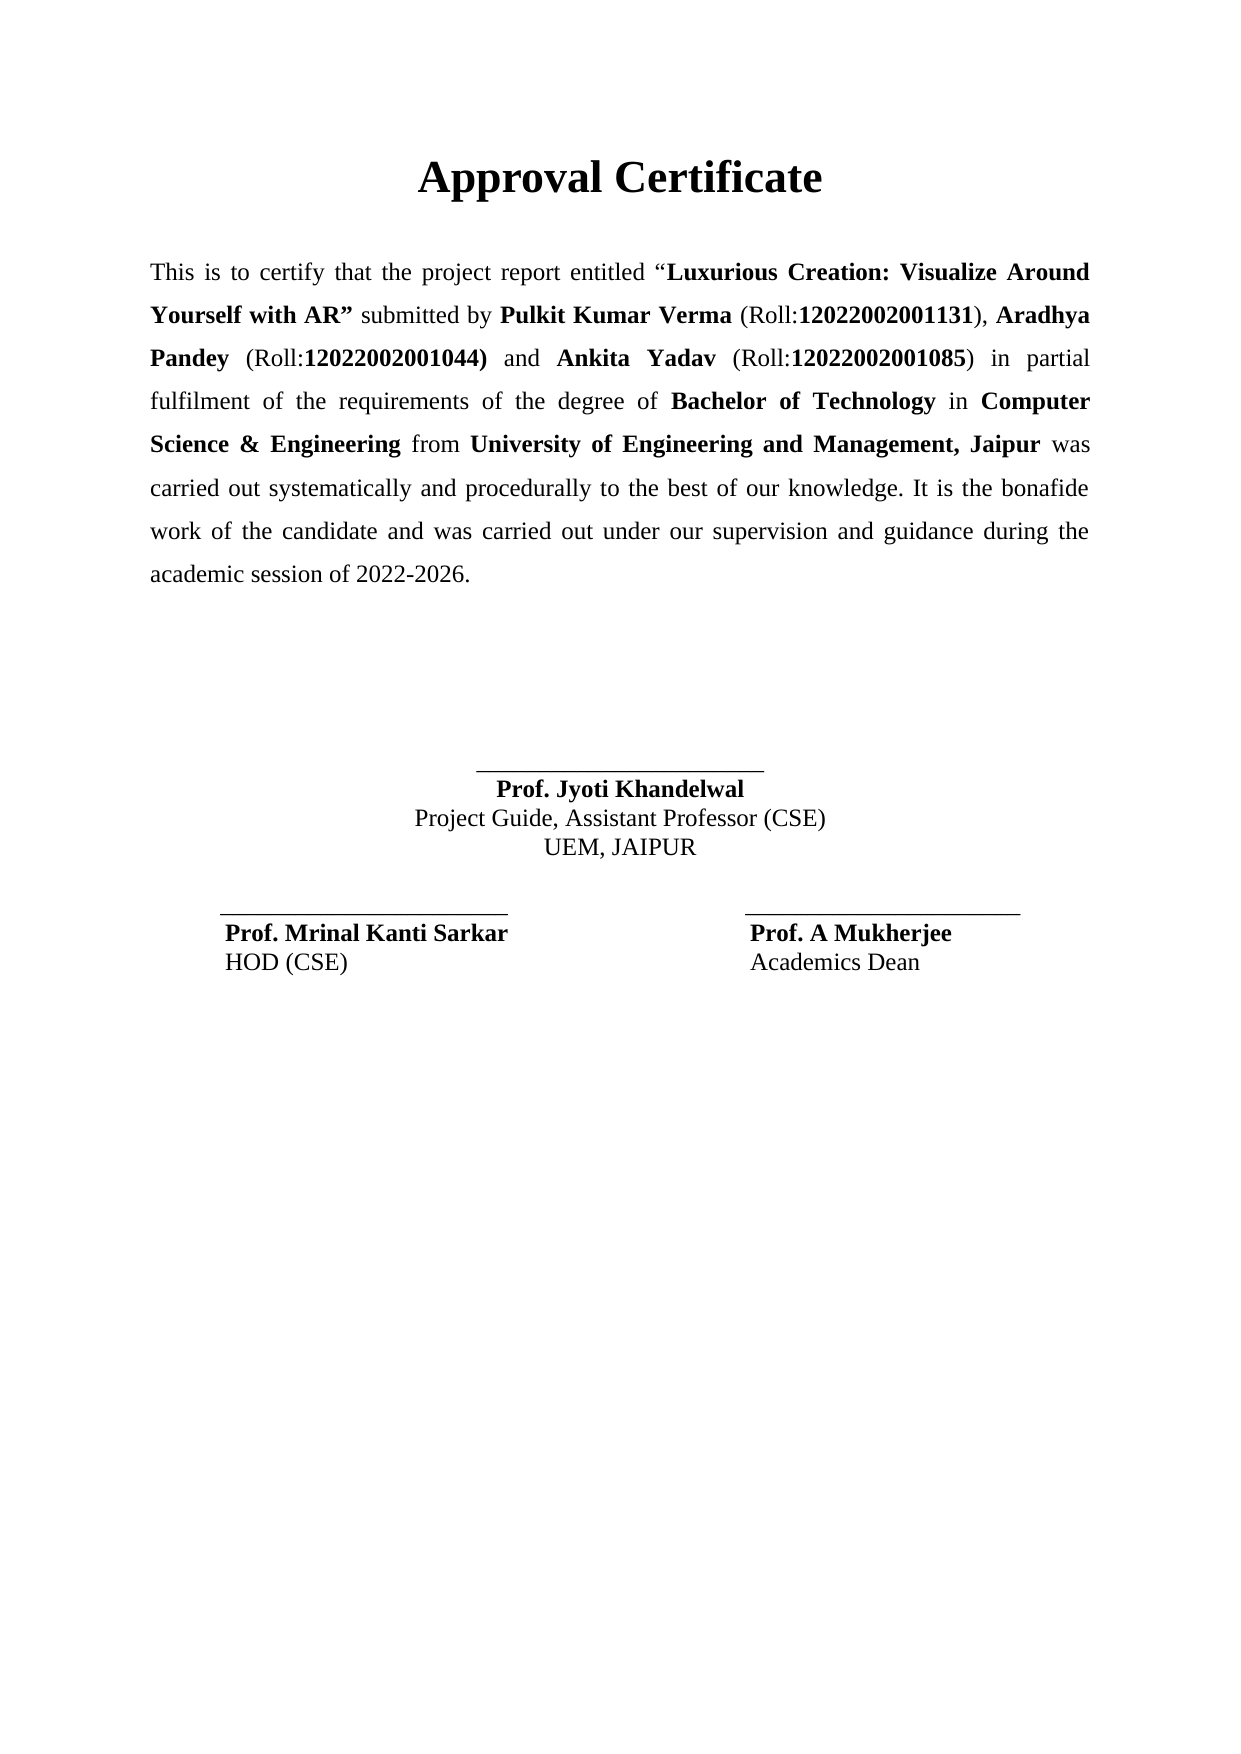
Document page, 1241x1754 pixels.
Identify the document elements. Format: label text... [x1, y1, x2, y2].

text This is to certify that the project report entitled “Luxurious Creation: Visualize Around Yourself with AR” submitted by Pulkit Kumar Verma (Roll:12022002001131), Aradhya Pandey (Roll:12022002001044) and Ankita Yadav (Roll:12022002001085) in partial fulfilment of the requirements of the degree of Bachelor of Technology in Computer Science & Engineering from University of Engineering and Management, Jaipur was carried out systematically and procedurally to the best of our knowledge. It is the bonafide work of the candidate and was carried out under our supervision and guidance during the academic session of 2022-2026. [150, 257, 1090, 588]
text Approval Certificate [150, 150, 1090, 203]
text Prof. Mrinal Kanti Sarkar Prof. A Mukherjee [150, 918, 1090, 947]
text UEM, JAIPUR [150, 832, 1090, 861]
text _______________________ ______________________ [150, 889, 1090, 918]
text HOD (CSE) Academics Dean [150, 947, 1090, 976]
text Project Guide, Assistant Professor (CSE) [150, 803, 1090, 832]
text Prof. Jyoti Khandelwal [150, 774, 1090, 803]
text _______________________ [150, 746, 1090, 774]
